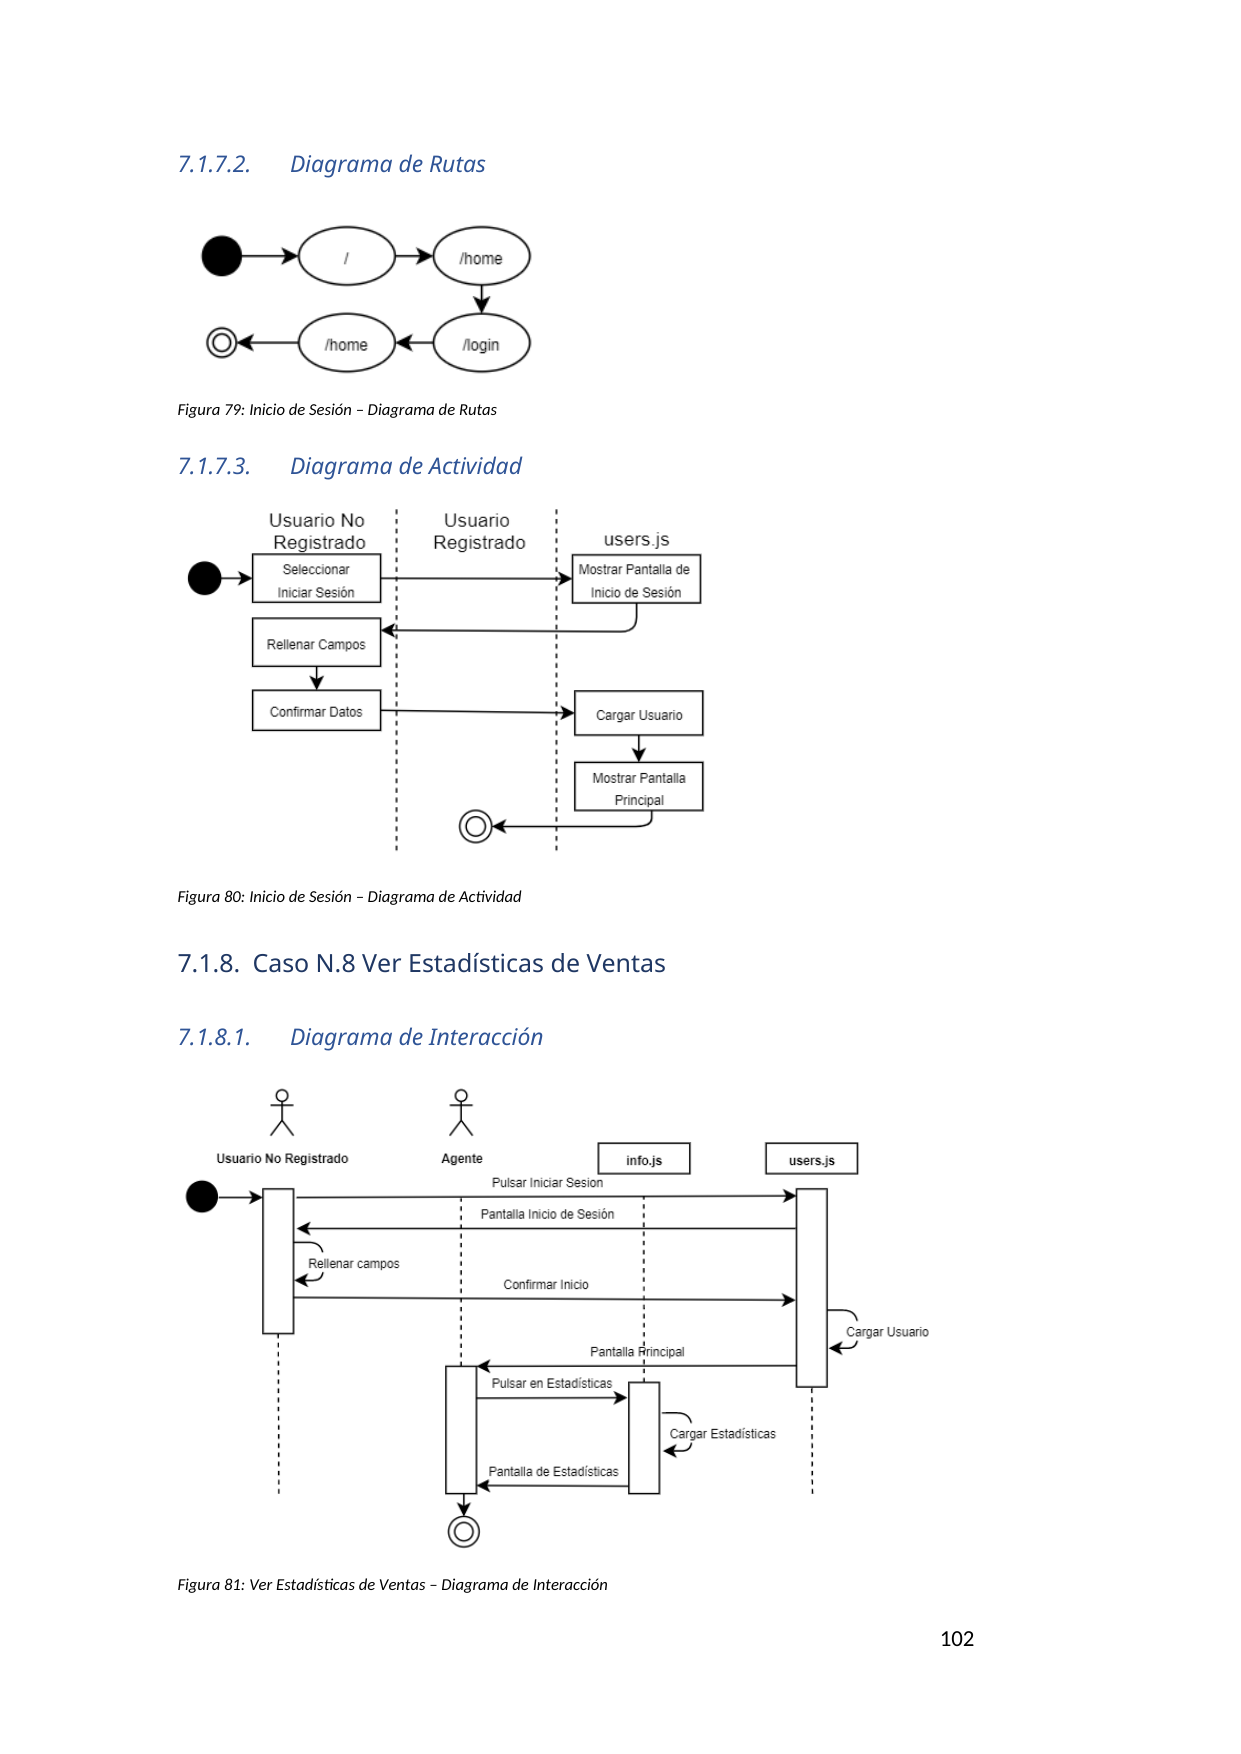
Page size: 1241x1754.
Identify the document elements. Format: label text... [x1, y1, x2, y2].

picture [177, 206, 558, 380]
picture [177, 1079, 934, 1556]
picture [177, 508, 713, 868]
text Figura 81: Ver Estadísticas de Ventas – Diagrama de Interacción [177, 1574, 974, 1595]
text Figura 79: Inicio de Sesión – Diagrama de Rutas [177, 399, 974, 419]
subtitle Diagrama de Interacción [177, 1020, 974, 1052]
subtitle Diagrama de Rutas [177, 148, 974, 179]
subtitle Diagrama de Actividad [177, 450, 974, 481]
subtitle Caso N.8 Ver Estadísticas de Ventas [177, 946, 974, 980]
text Figura 80: Inicio de Sesión – Diagrama de Actividad [177, 887, 974, 907]
